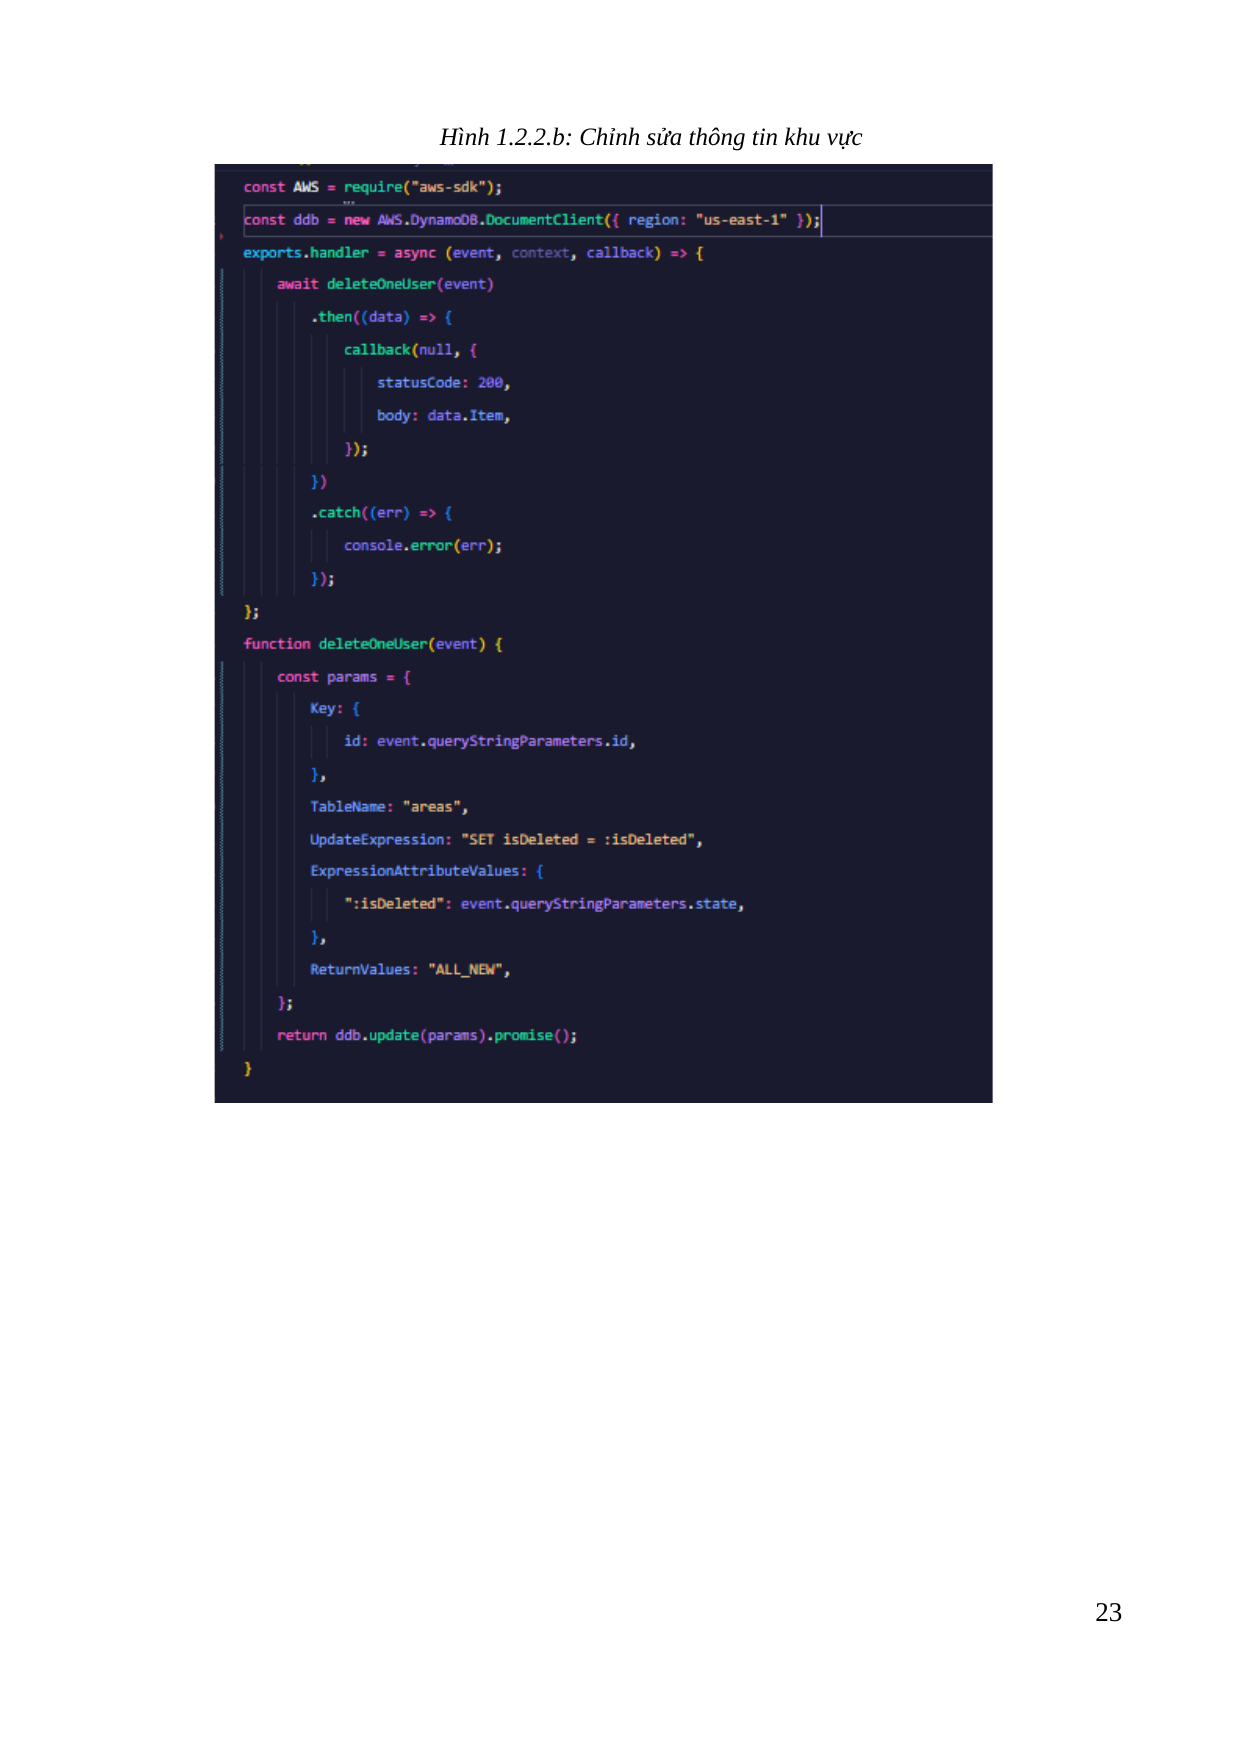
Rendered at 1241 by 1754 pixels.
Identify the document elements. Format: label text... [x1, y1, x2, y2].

picture [214, 164, 993, 1103]
subtitle Hình 1.2.2.b: Chỉnh sửa thông tin khu vực [402, 122, 1122, 150]
